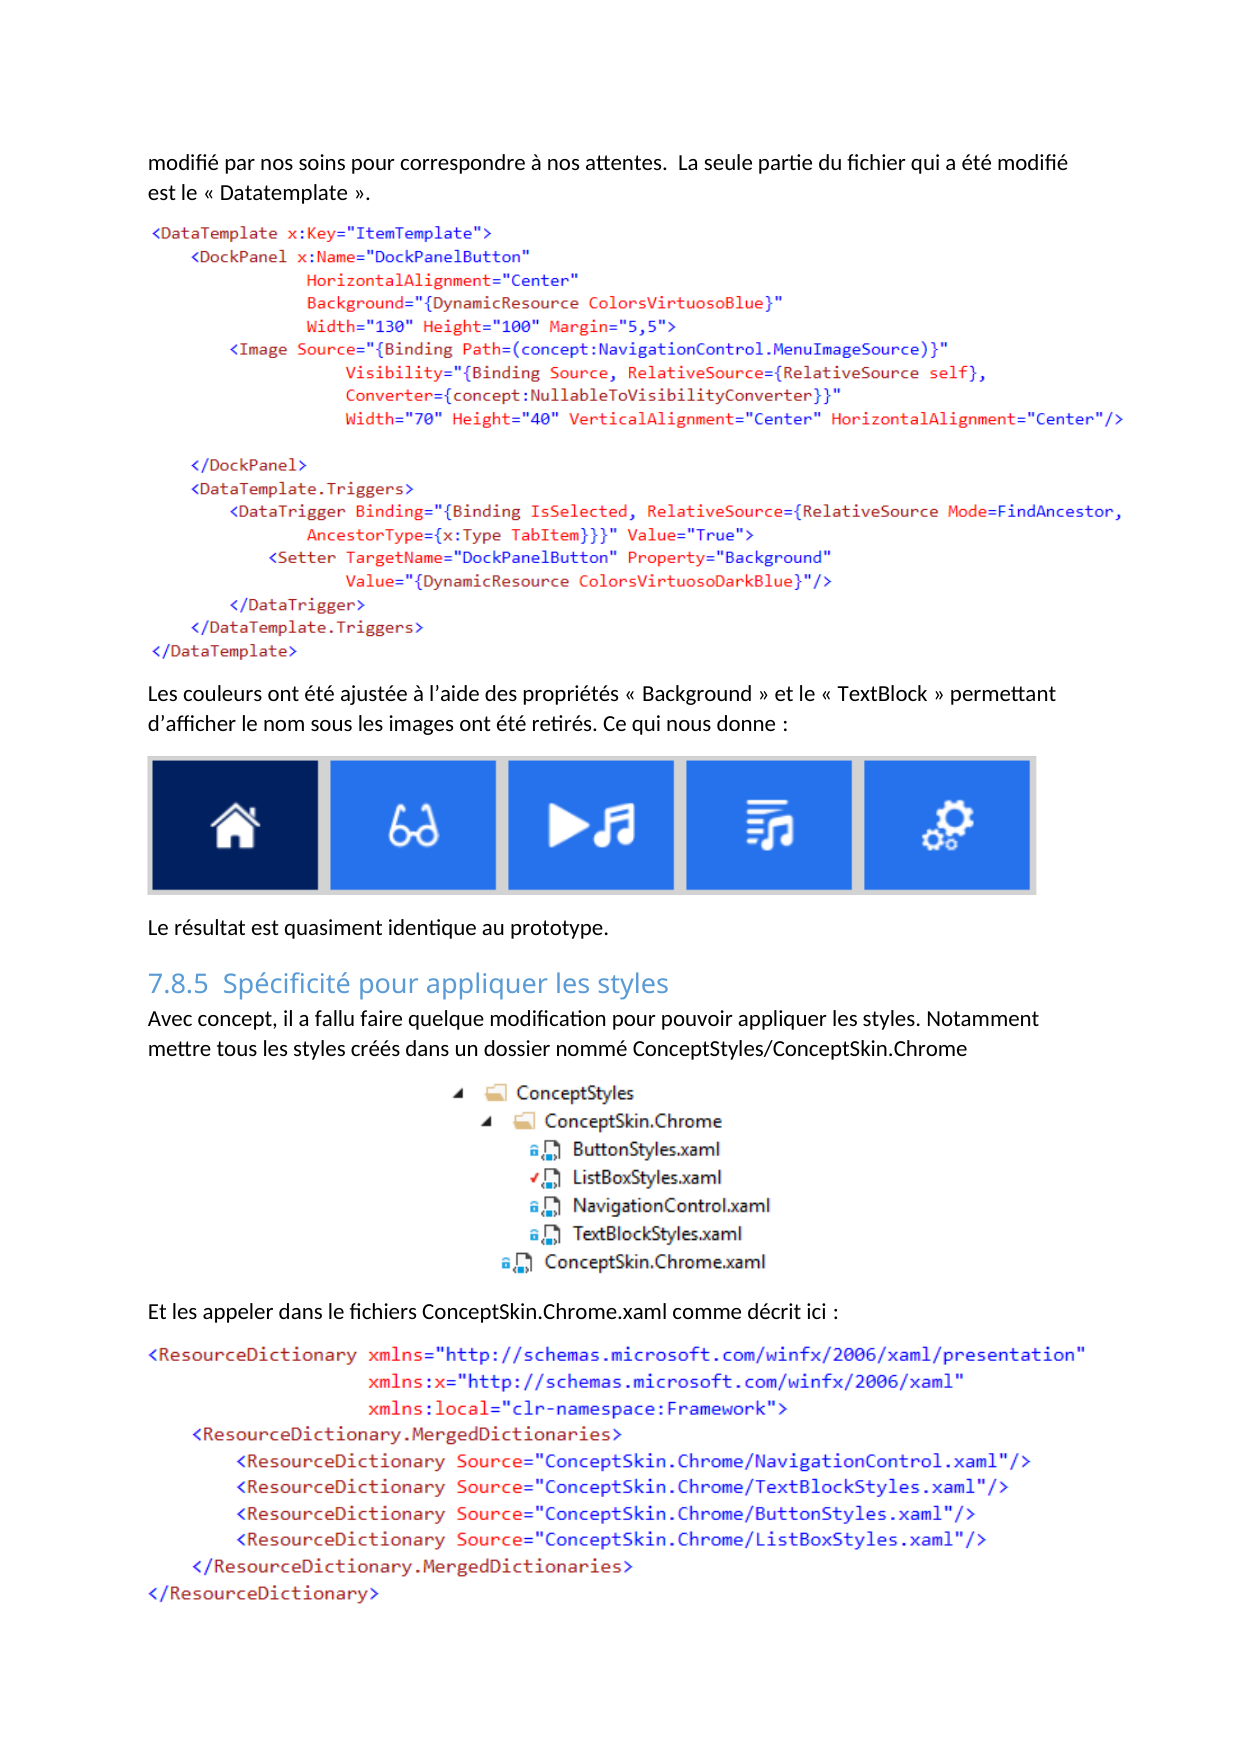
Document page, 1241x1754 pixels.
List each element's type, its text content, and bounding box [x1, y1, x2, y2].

subtitle Spécificité pour appliquer les styles [148, 964, 1093, 1001]
text Le résultat est quasiment identique au prototype. [148, 913, 1093, 941]
picture [147, 1343, 1093, 1606]
text Les couleurs ont été ajustée à l’aide des propriétés « Background » et le « TextBlock » permettant d’afficher le nom sous les images ont été retirés. Ce qui nous donne : [148, 679, 1093, 737]
picture [147, 756, 1037, 895]
text Et les appeler dans le fichiers ConceptSkin.Chrome.xaml comme décrit ici : [148, 1297, 1093, 1325]
text Avec concept, il a fallu faire quelque modification pour pouvoir appliquer les styles. Notamment mettre tous les styles créés dans un dossier nommé ConceptStyles/ConceptSkin.Chrome [148, 1004, 1093, 1062]
picture [449, 1081, 791, 1278]
picture [147, 224, 1127, 661]
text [148, 148, 1093, 206]
